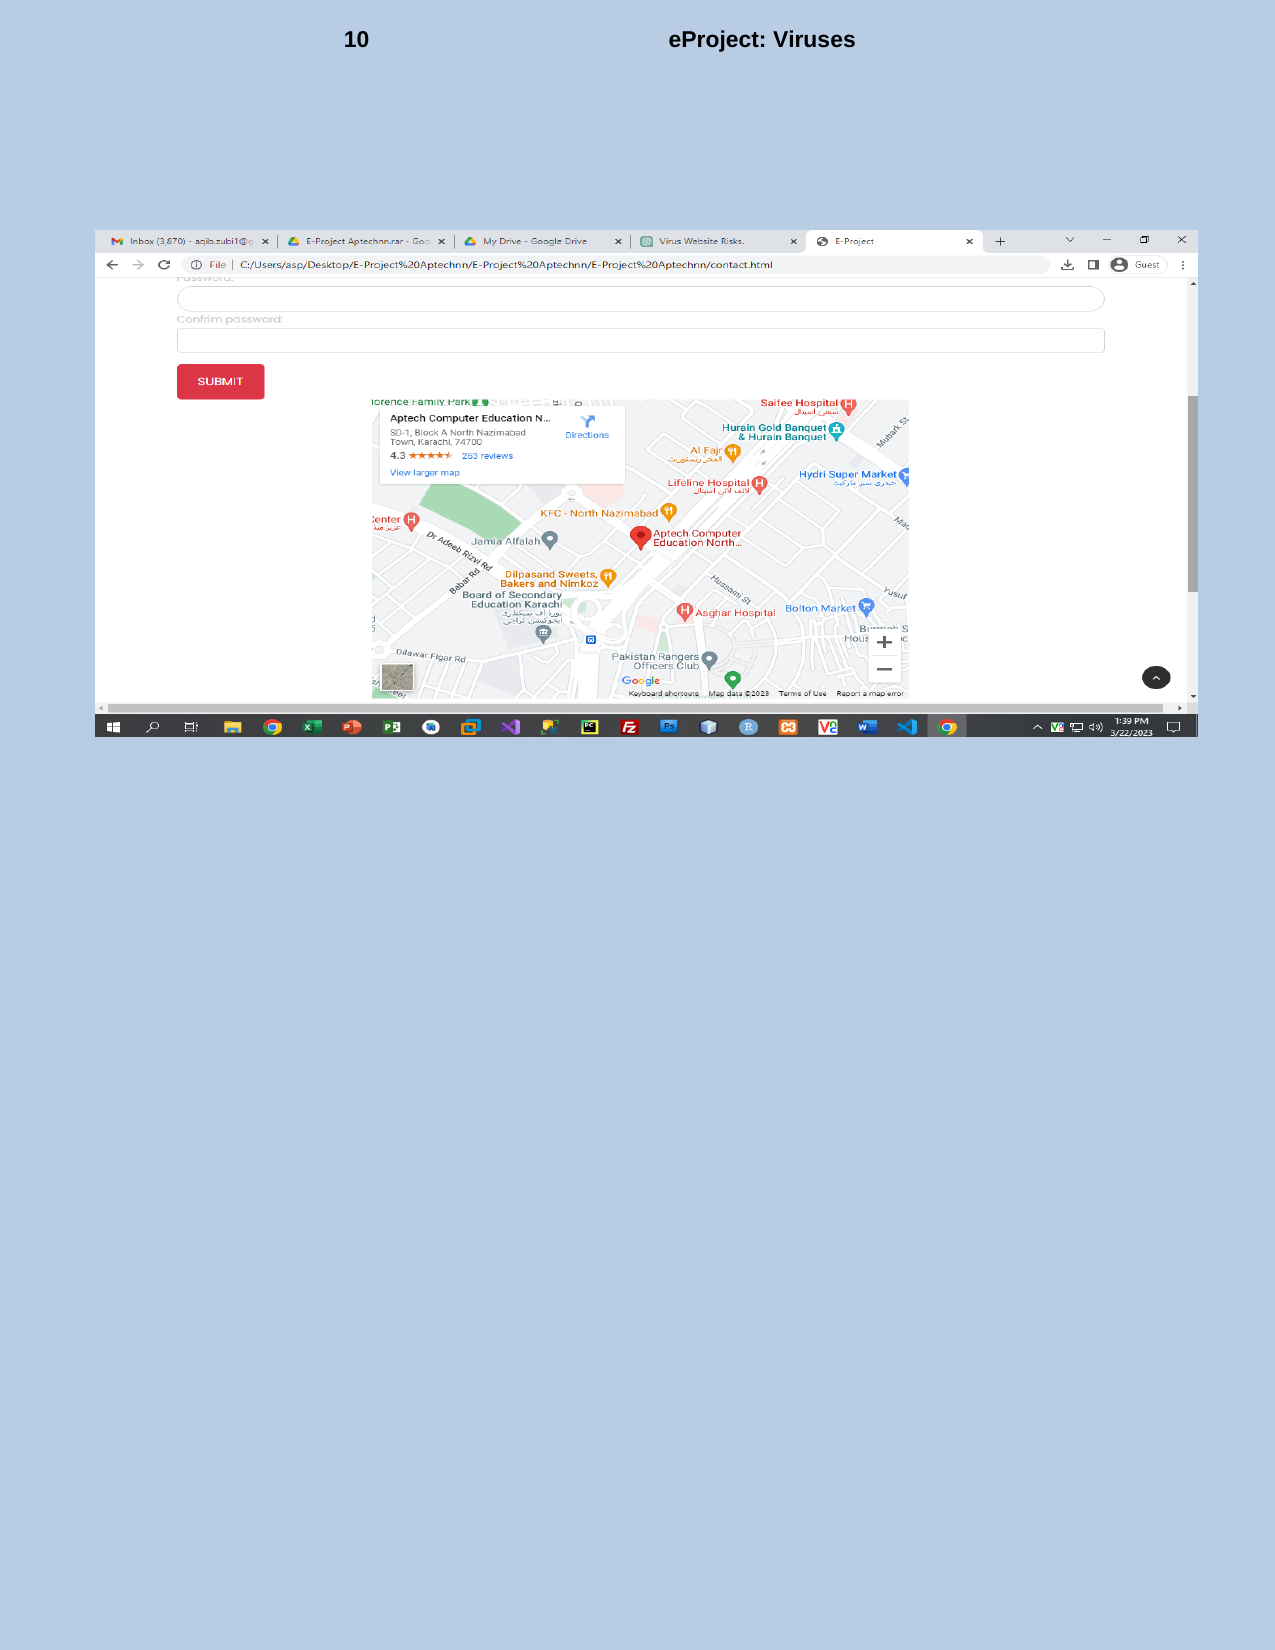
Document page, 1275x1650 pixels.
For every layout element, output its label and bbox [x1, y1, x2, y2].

picture [95, 230, 1198, 738]
